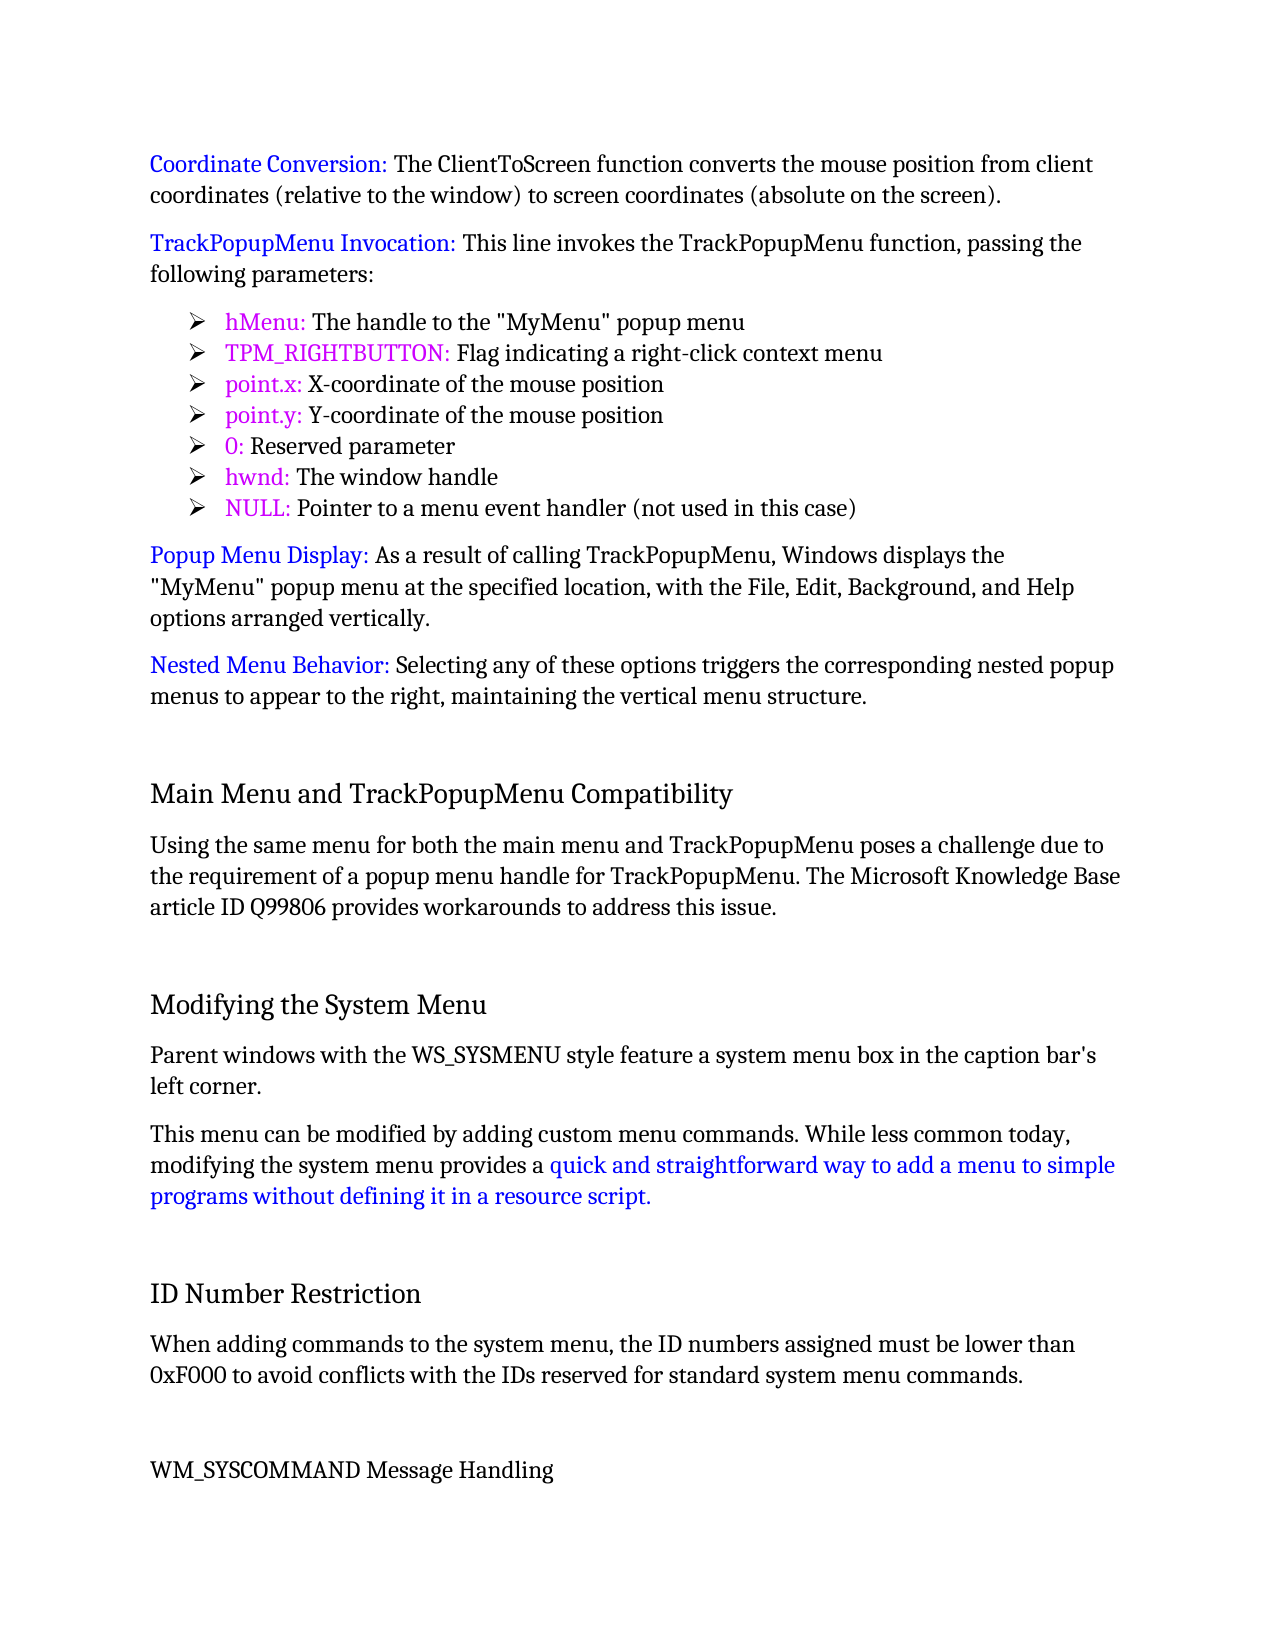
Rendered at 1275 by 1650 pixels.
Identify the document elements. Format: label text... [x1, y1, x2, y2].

list hMenu: The handle to the "MyMenu" popup menu [187, 307, 1125, 336]
list point.y: Y-coordinate of the mouse position [187, 401, 1125, 429]
text WM_SYSCOMMAND Message Handling [150, 1456, 1125, 1485]
list NULL: Pointer to a menu event handler (not used in this case) [187, 494, 1125, 522]
text Modifying the System Menu [150, 988, 1125, 1022]
text TrackPopupMenu Invocation: This line invokes the TrackPopupMenu function, passing the following parameters: [150, 229, 1125, 288]
text Parent windows with the WS_SYSMENU style feature a system menu box in the caption bar's left corner. [150, 1041, 1125, 1101]
text Coordinate Conversion: The ClientToScreen function converts the mouse position from client coordinates (relative to the window) to screen coordinates (absolute on the screen). [150, 150, 1125, 210]
text Popup Menu Display: As a result of calling TrackPopupMenu, Windows displays the "MyMenu" popup menu at the specified location, with the File, Edit, Background, and Help options arranged vertically. [150, 541, 1125, 632]
list 0: Reserved parameter [187, 432, 1125, 460]
list point.x: X-coordinate of the mouse position [187, 369, 1125, 398]
text Nested Menu Behavior: Selecting any of these options triggers the corresponding nested popup menus to appear to the right, maintaining the vertical menu structure. [150, 651, 1125, 711]
text This menu can be modified by adding custom menu commands. While less common today, modifying the system menu provides a quick and straightforward way to add a menu to simple programs without defining it in a resource script. [150, 1119, 1125, 1210]
list TPM_RIGHTBUTTON: Flag indicating a right-click context menu [187, 338, 1125, 367]
list hwnd: The window handle [187, 463, 1125, 491]
text Using the same menu for both the main menu and TrackPopupMenu poses a challenge due to the requirement of a popup menu handle for TrackPopupMenu. The Microsoft Knowledge Base article ID Q99806 provides workarounds to address this issue. [150, 831, 1125, 921]
text ID Number Restriction [150, 1277, 1125, 1311]
text Main Menu and TrackPopupMenu Compatibility [150, 778, 1125, 811]
text When adding commands to the system menu, the ID numbers assigned must be lower than 0xF000 to avoid conflicts with the IDs reserved for standard system menu commands. [150, 1330, 1125, 1390]
